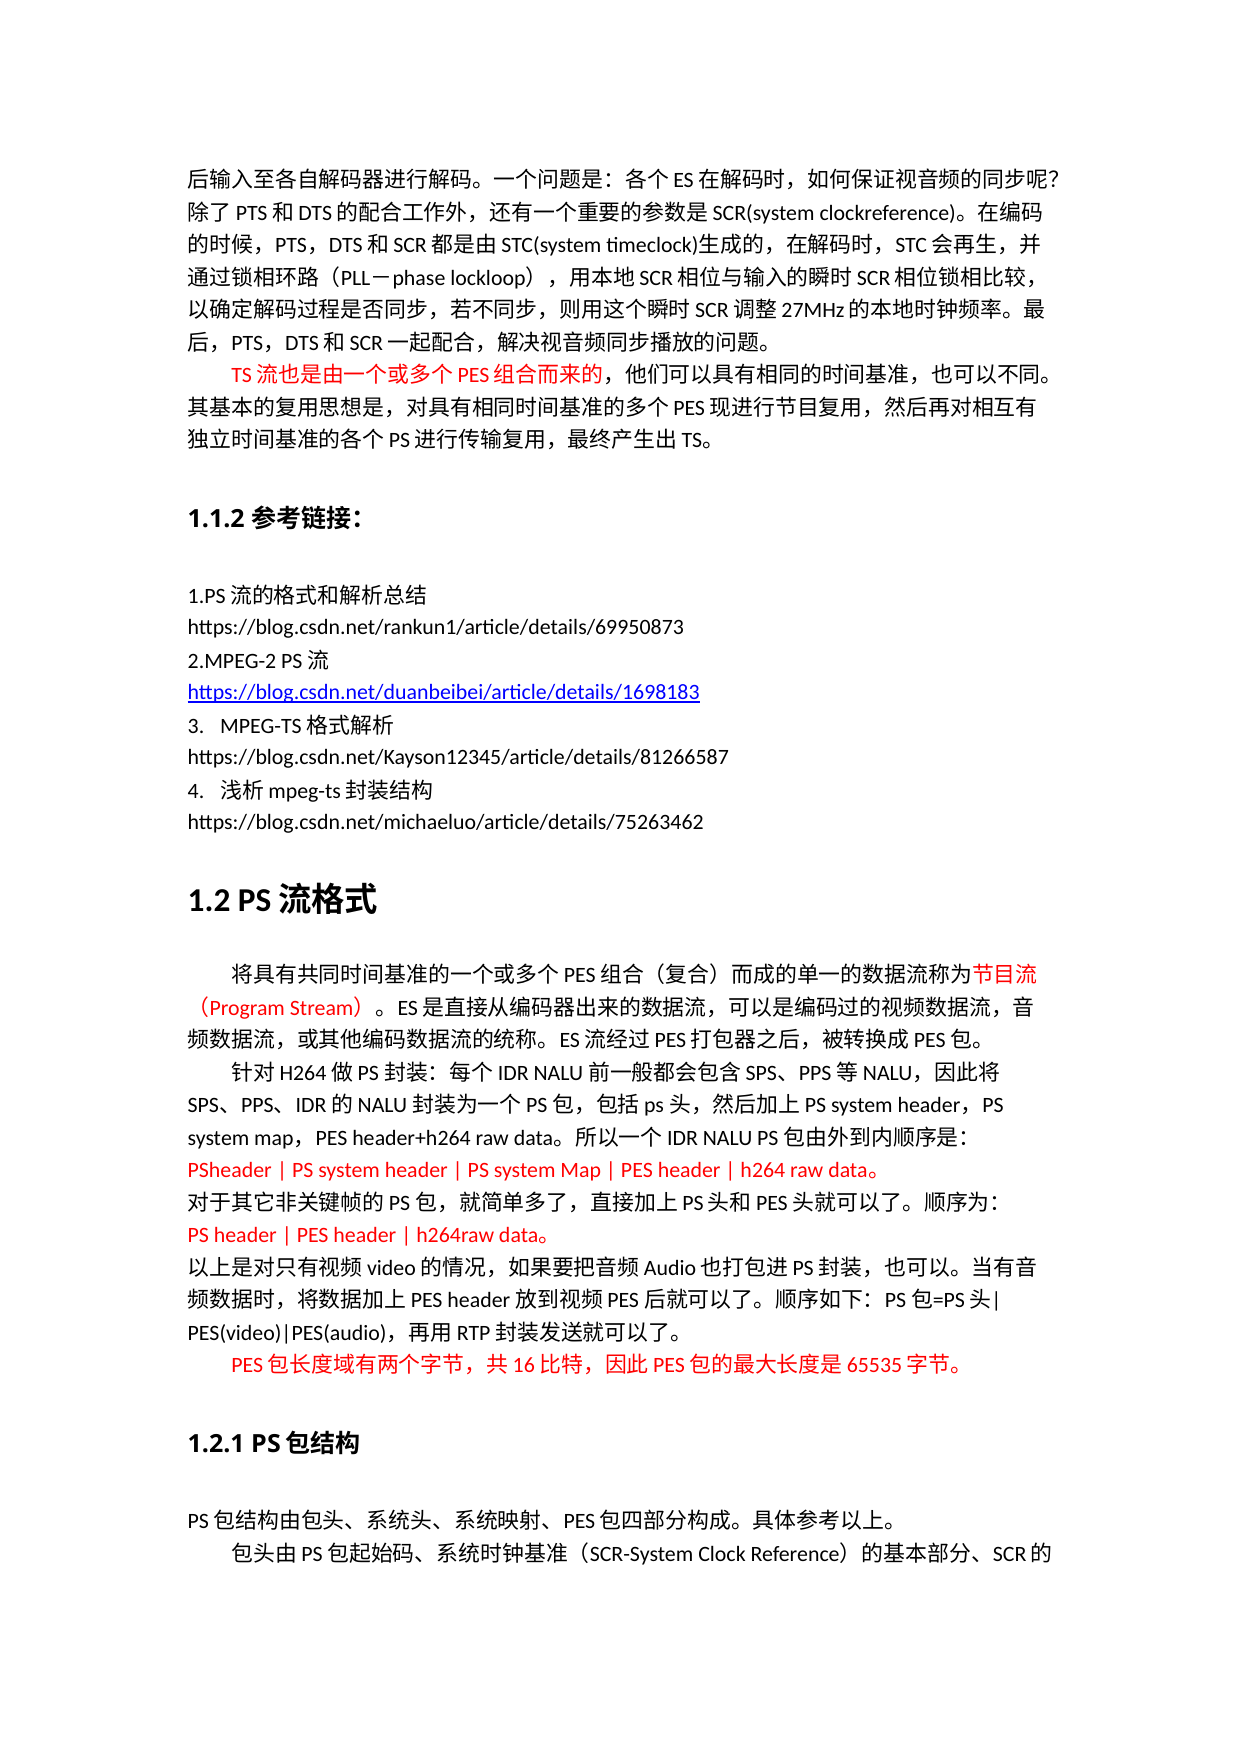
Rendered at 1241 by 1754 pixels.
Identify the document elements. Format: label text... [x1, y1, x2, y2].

list 1.PS流的格式和解析总结 [187, 578, 1053, 610]
subtitle 1.2 PS流格式 [187, 865, 1053, 930]
text PS包结构由包头、系统头、系统映射、PES包四部分构成。具体参考以上。 [187, 1503, 1053, 1535]
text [187, 162, 1053, 357]
list https://blog.csdn.net/Kayson12345/article/details/81266587 [187, 740, 1053, 773]
subtitle 1.1.2 参考链接： [187, 484, 1053, 549]
list https://blog.csdn.net/rankun1/article/details/69950873 [187, 610, 1053, 643]
text PSheader | PS system header | PS system Map | PES header | h264 raw data。 [187, 1152, 1053, 1184]
list 2.MPEG-2 PS流 [187, 643, 1053, 675]
text PS header | PES header | h264raw data。 [187, 1217, 1053, 1249]
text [187, 1535, 1053, 1568]
list https://blog.csdn.net/duanbeibei/article/details/1698183 [187, 675, 1053, 708]
text TS流也是由一个或多个PES组合而来的，他们可以具有相同的时间基准，也可以不同。其基本的复用思想是，对具有相同时间基准的多个PES现进行节目复用，然后再对相互有独立时间基准的各个PS进行传输复用，最终产生出TS。 [187, 357, 1053, 454]
text 以上是对只有视频video 的情况，如果要把音频Audio也打包进PS 封装，也可以。当有音频数据时，将数据加上PES header 放到视频PES 后就可以了。顺序如下：PS 包=PS头|PES(video)|PES(audio)，再用RTP 封装发送就可以了。 [187, 1249, 1053, 1347]
list https://blog.csdn.net/michaeluo/article/details/75263462 [187, 805, 1053, 838]
list 浅析mpeg-ts封装结构 [187, 773, 1053, 805]
text PES包长度域有两个字节，共16比特，因此PES包的最大长度是65535字节。 [187, 1347, 1053, 1379]
text 对于其它非关键帧的PS 包，就简单多了，直接加上PS头和PES 头就可以了。顺序为： [187, 1184, 1053, 1217]
text 将具有共同时间基准的一个或多个PES组合（复合）而成的单一的数据流称为节目流（Program Stream）。ES是直接从编码器出来的数据流，可以是编码过的视频数据流，音频数据流，或其他编码数据流的统称。ES流经过PES打包器之后，被转换成PES包。 [187, 957, 1053, 1054]
text 针对H264 做PS 封装：每个IDR NALU 前一般都会包含SPS、PPS 等NALU，因此将SPS、PPS、IDR 的NALU 封装为一个PS 包，包括ps 头，然后加上PS system header，PS system map，PES header+h264 raw data。所以一个IDR NALU PS 包由外到内顺序是： [187, 1054, 1053, 1152]
list MPEG-TS 格式解析 [187, 708, 1053, 740]
subtitle 1.2.1 PS包结构 [187, 1409, 1053, 1474]
